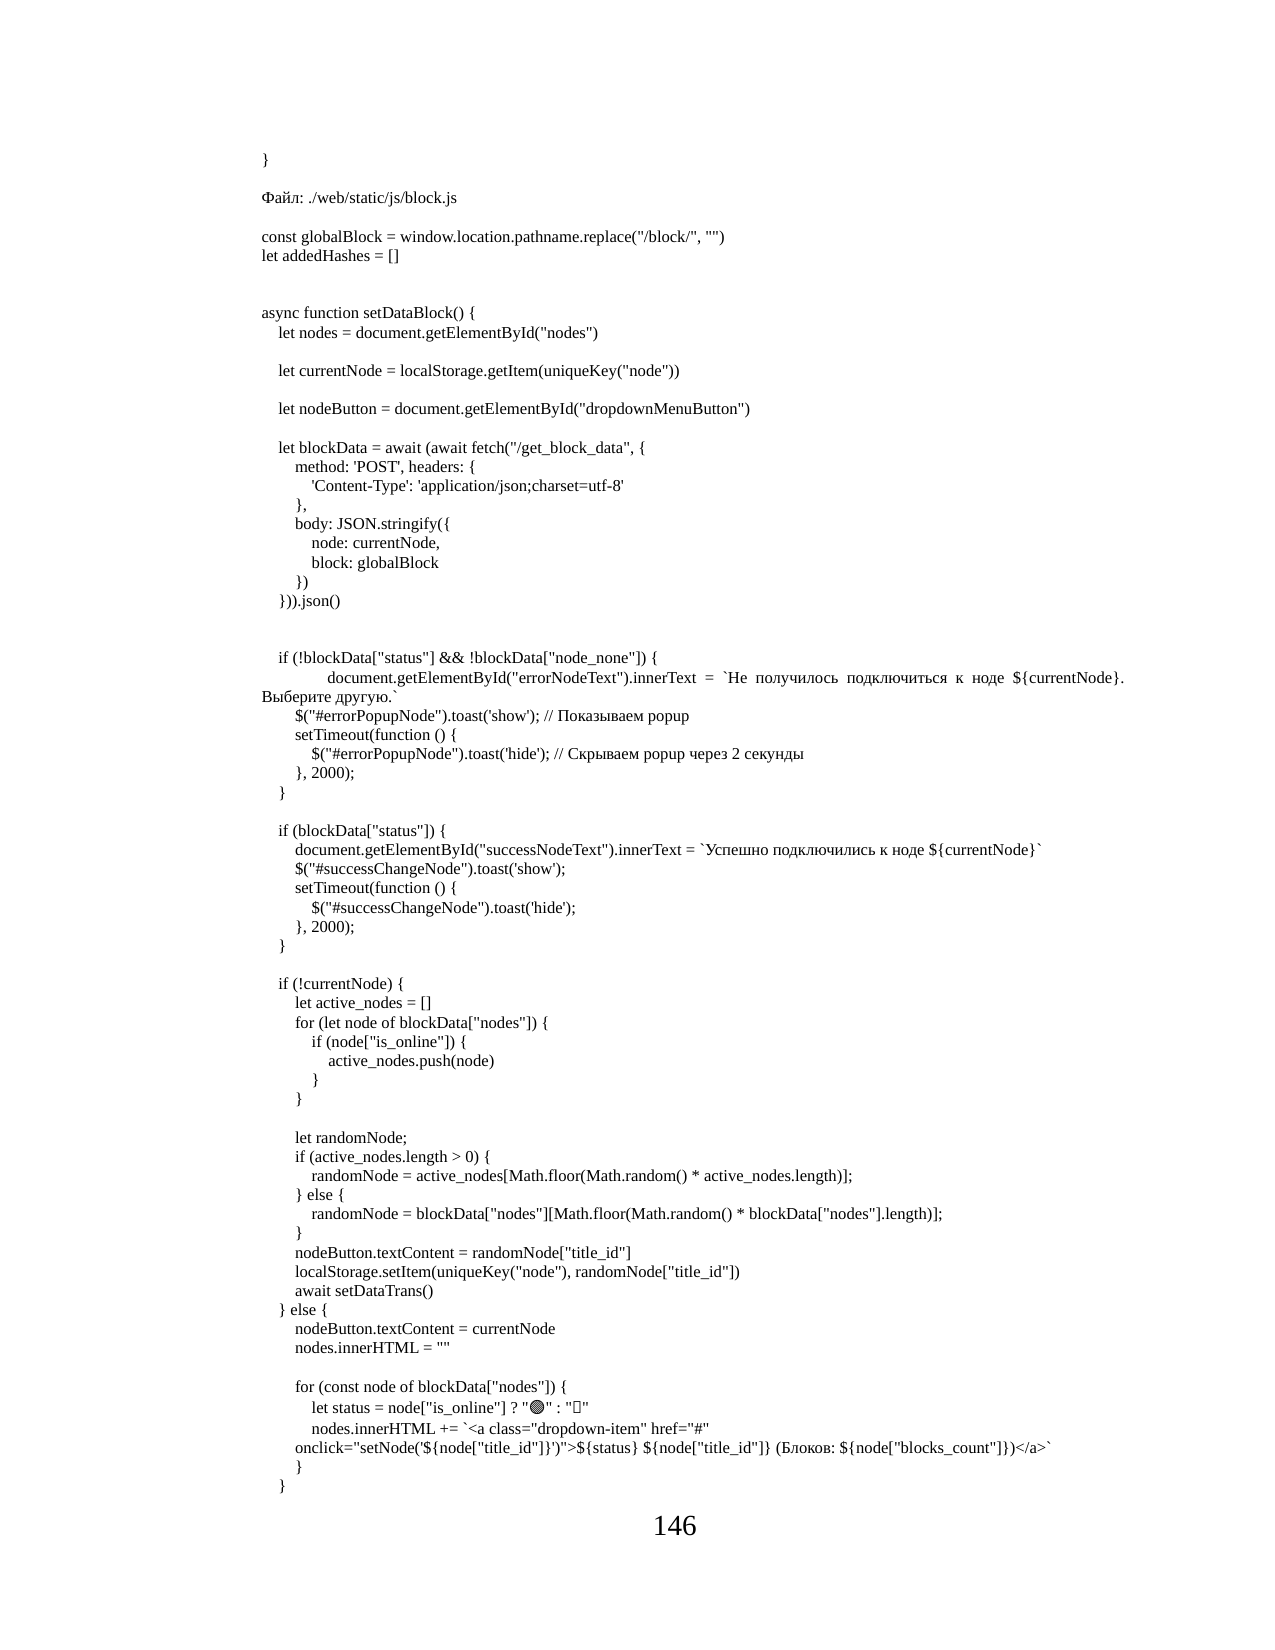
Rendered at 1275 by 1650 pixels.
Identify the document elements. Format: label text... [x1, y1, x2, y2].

list let nodeButton = document.getElementById("dropdownMenuButton") [261, 399, 1125, 418]
list $("#errorPopupNode").toast('hide'); // Скрываем popup через 2 секунды [261, 744, 1125, 763]
list }, [261, 495, 1125, 514]
list let status = node["is_online"] ? "🟢" : "🔴" [261, 1396, 1125, 1418]
list } [261, 1457, 1125, 1476]
list $("#successChangeNode").toast('hide'); [261, 897, 1125, 917]
list document.getElementById("successNodeText").innerText = `Успешно подключились к ноде ${currentNode}` [261, 840, 1125, 859]
list const globalBlock = window.location.pathname.replace("/block/", "") [261, 227, 1125, 246]
list setTimeout(function () { [261, 878, 1125, 897]
list if (!blockData["status"] && !blockData["node_none"]) { [261, 648, 1125, 667]
list nodes.innerHTML = "" [261, 1338, 1125, 1357]
list for (let node of blockData["nodes"]) { [261, 1012, 1125, 1032]
list }, 2000); [261, 917, 1125, 936]
list nodes.innerHTML += `<a class="dropdown-item" href="#" [261, 1418, 1125, 1438]
list body: JSON.stringify({ [261, 514, 1125, 533]
list let currentNode = localStorage.getItem(uniqueKey("node")) [261, 361, 1125, 380]
list } [261, 1089, 1125, 1108]
list let addedHashes = [] [261, 246, 1125, 265]
list nodeButton.textContent = currentNode [261, 1319, 1125, 1338]
list }, 2000); [261, 763, 1125, 782]
list } [261, 1476, 1125, 1495]
list Файл: ./web/static/js/block.js [261, 188, 1125, 207]
list async function setDataBlock() { [261, 303, 1125, 322]
list } [261, 936, 1125, 955]
list localStorage.setItem(uniqueKey("node"), randomNode["title_id"]) [261, 1262, 1125, 1281]
list await setDataTrans() [261, 1281, 1125, 1300]
list let randomNode; [261, 1127, 1125, 1147]
list } [261, 782, 1125, 802]
list } [261, 150, 1125, 169]
list let nodes = document.getElementById("nodes") [261, 322, 1125, 342]
list block: globalBlock [261, 552, 1125, 572]
list $("#successChangeNode").toast('show'); [261, 859, 1125, 878]
list } [261, 1070, 1125, 1089]
list } else { [261, 1185, 1125, 1204]
list if (node["is_online"]) { [261, 1032, 1125, 1051]
list }) [261, 572, 1125, 591]
list let active_nodes = [] [261, 993, 1125, 1012]
list onclick="setNode('${node["title_id"]}')">${status} ${node["title_id"]} (Блоков: ${node["blocks_count"]})</a>` [261, 1438, 1125, 1457]
list if (active_nodes.length > 0) { [261, 1147, 1125, 1166]
list if (!currentNode) { [261, 974, 1125, 993]
list node: currentNode, [261, 533, 1125, 552]
list let blockData = await (await fetch("/get_block_data", { [261, 437, 1125, 457]
list setTimeout(function () { [261, 725, 1125, 744]
list active_nodes.push(node) [261, 1051, 1125, 1070]
list } else { [261, 1300, 1125, 1319]
list method: 'POST', headers: { [261, 457, 1125, 476]
list $("#errorPopupNode").toast('show'); // Показываем popup [261, 706, 1125, 725]
list for (const node of blockData["nodes"]) { [261, 1377, 1125, 1396]
list randomNode = blockData["nodes"][Math.floor(Math.random() * blockData["nodes"].length)]; [261, 1204, 1125, 1223]
list })).json() [261, 591, 1125, 610]
list document.getElementById("errorNodeText").innerText = `Не получилось подключиться к ноде ${currentNode}. Выберите другую.` [261, 667, 1125, 706]
list } [261, 1223, 1125, 1242]
list if (blockData["status"]) { [261, 821, 1125, 840]
list nodeButton.textContent = randomNode["title_id"] [261, 1242, 1125, 1262]
list 'Content-Type': 'application/json;charset=utf-8' [261, 476, 1125, 495]
list randomNode = active_nodes[Math.floor(Math.random() * active_nodes.length)]; [261, 1166, 1125, 1185]
